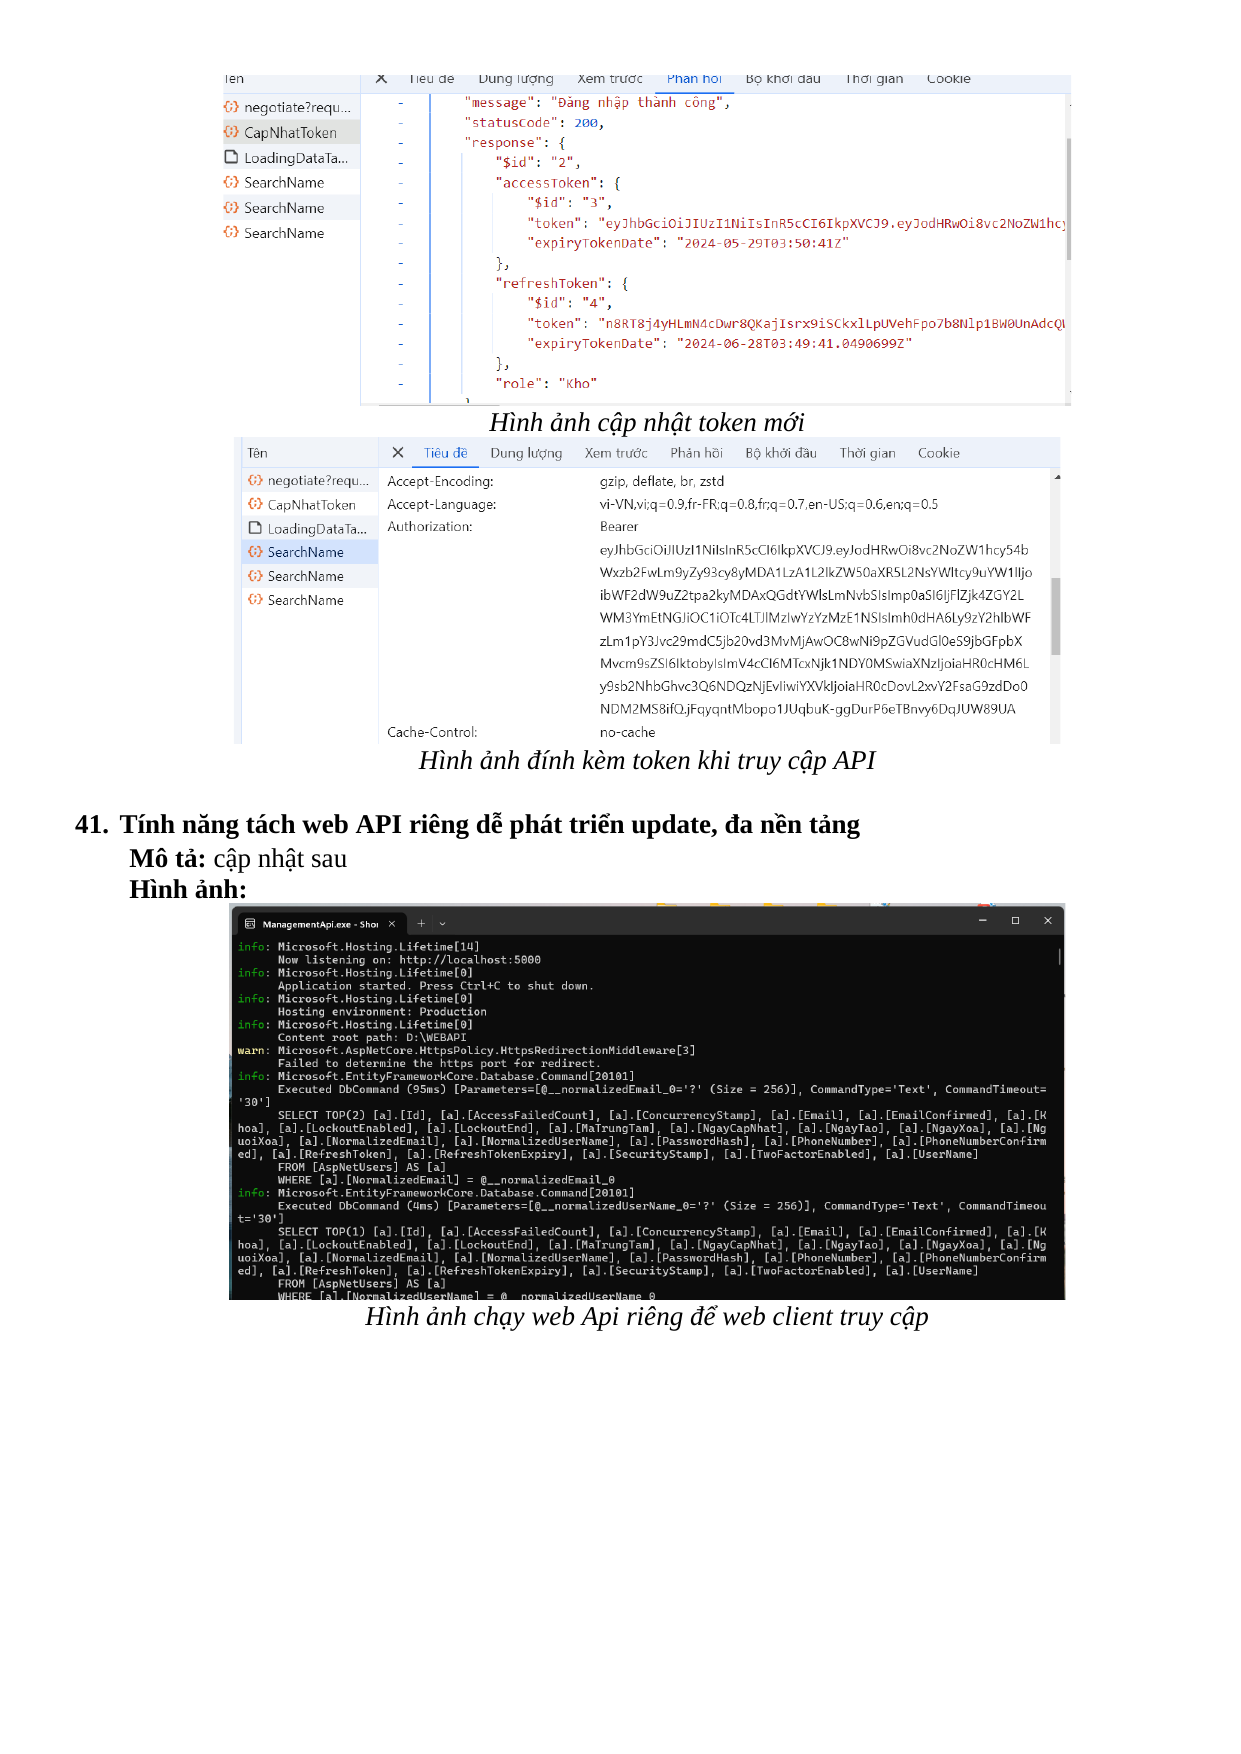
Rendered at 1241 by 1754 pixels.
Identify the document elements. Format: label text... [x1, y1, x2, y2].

picture [223, 75, 1072, 406]
picture [233, 437, 1061, 744]
picture [229, 903, 1066, 1300]
text Hình ảnh đính kèm token khi truy cập API [129, 744, 1165, 775]
text Hình ảnh chạy web Api riêng để web client truy cập [129, 1300, 1165, 1331]
subtitle Tính năng tách web API riêng dễ phát triển update, đa nền tảng [75, 808, 1165, 839]
text Mô tả: cập nhật sau [129, 842, 1165, 873]
text Hình ảnh cập nhật token mới [129, 406, 1165, 437]
text Hình ảnh: [129, 873, 1165, 904]
